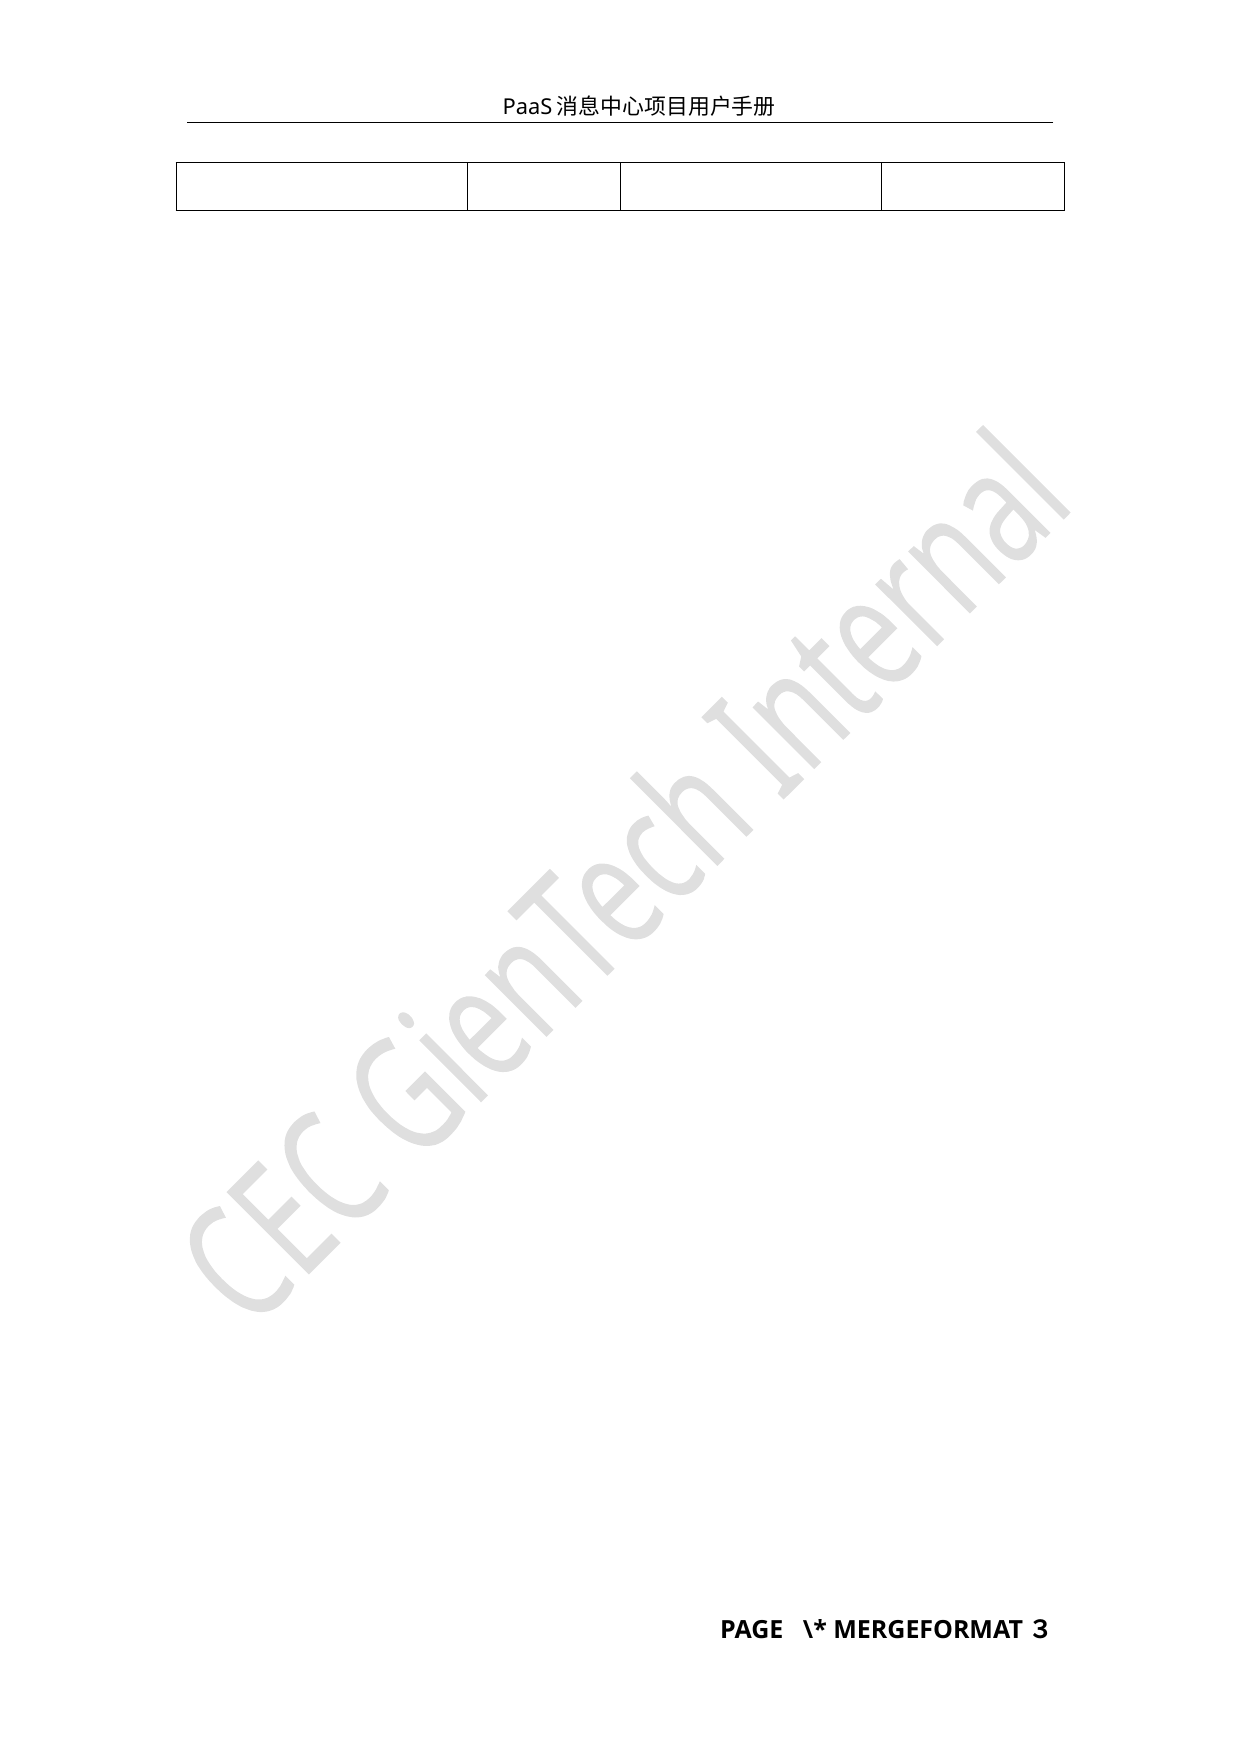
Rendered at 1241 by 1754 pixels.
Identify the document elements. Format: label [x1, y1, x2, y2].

table_cell [621, 163, 881, 210]
table_cell [468, 163, 620, 210]
table_cell [177, 163, 467, 210]
table_cell [882, 163, 1064, 210]
